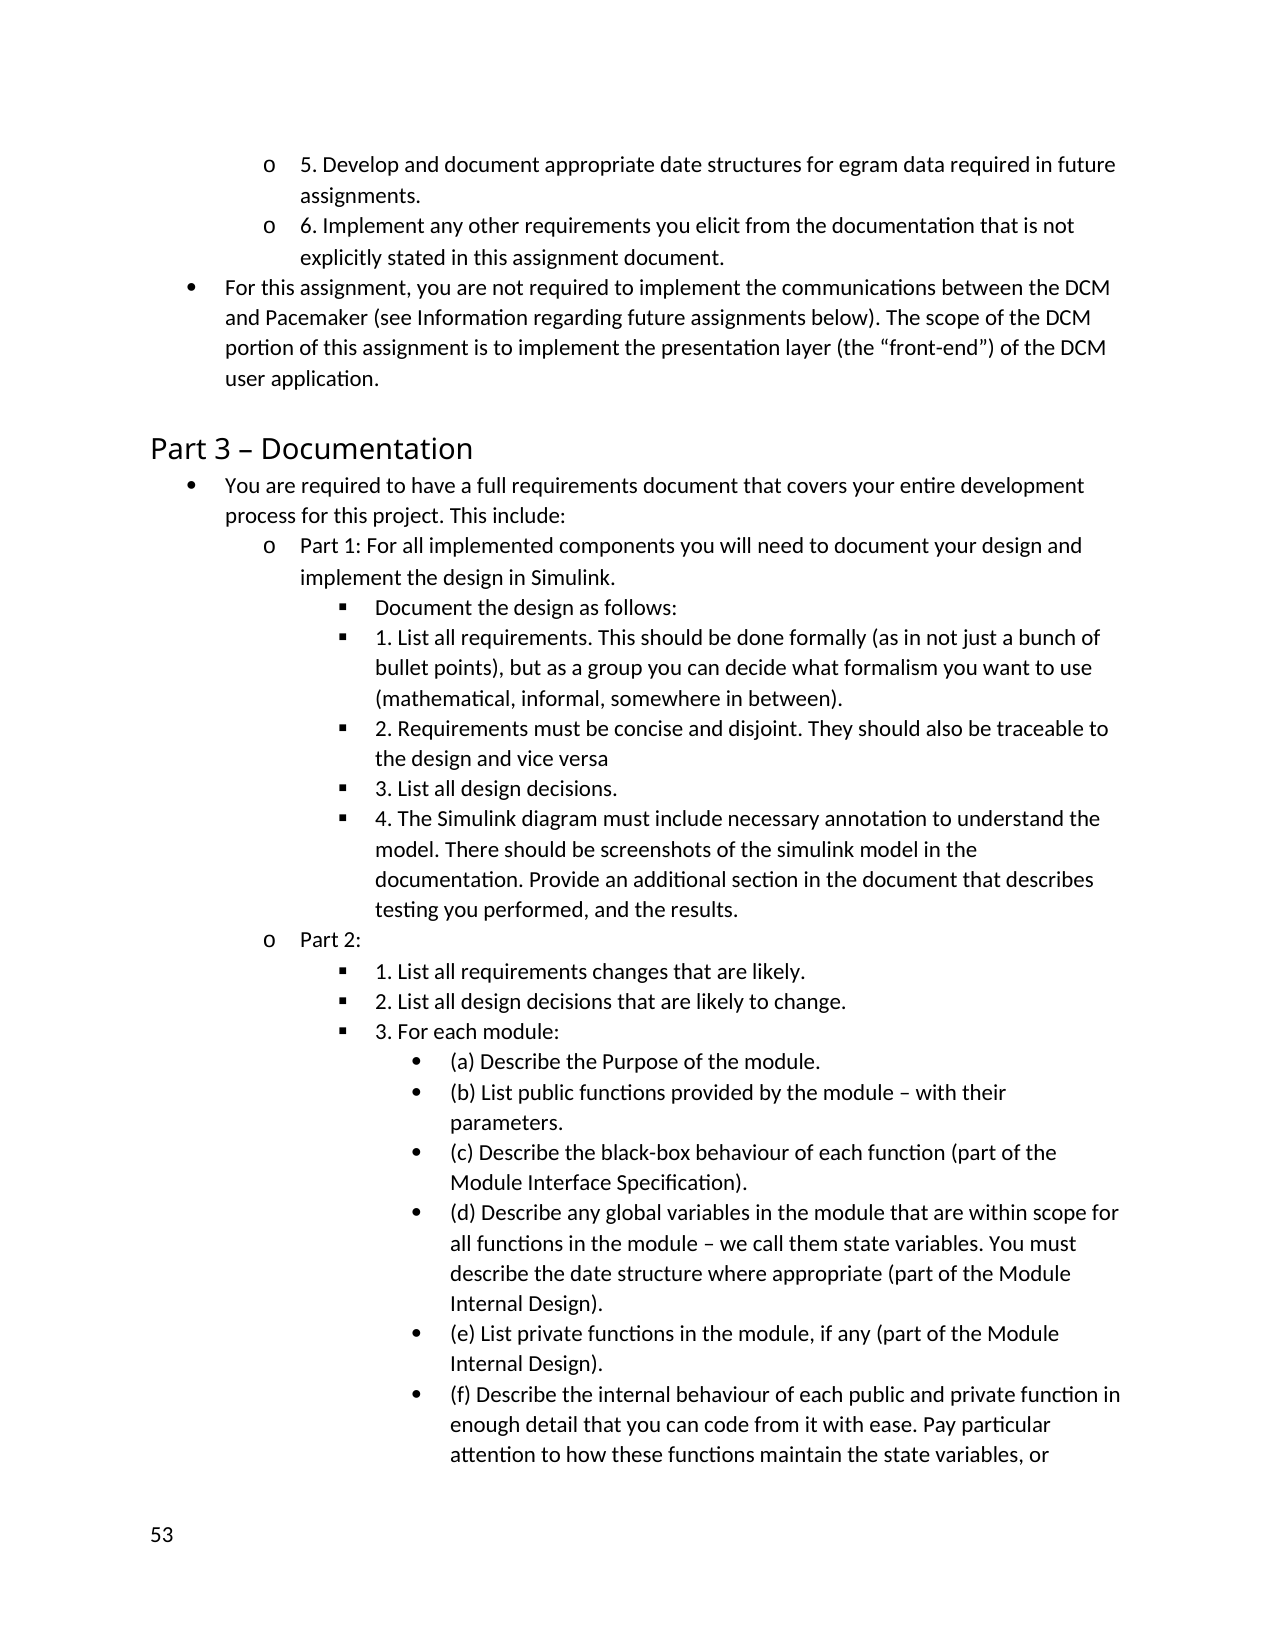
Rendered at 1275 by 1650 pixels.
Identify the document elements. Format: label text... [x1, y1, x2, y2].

list 5. Develop and document appropriate date structures for egram data required in future assignments. [262, 150, 1125, 209]
list (d) Describe any global variables in the module that are within scope for all functions in the module – we call them state variables. You must describe the date structure where appropriate (part of the Module Internal Design). [412, 1198, 1125, 1317]
list (b) List public functions provided by the module – with their parameters. [412, 1078, 1125, 1136]
list 2. List all design decisions that are likely to change. [337, 987, 1125, 1015]
list Part 1: For all implemented components you will need to document your design and implement the design in Simulink. [262, 532, 1125, 591]
list 3. List all design decisions. [337, 774, 1125, 802]
list 1. List all requirements. This should be done formally (as in not just a bunch of bullet points), but as a group you can decide what formalism you want to use (mathematical, informal, somewhere in between). [337, 623, 1125, 712]
subtitle Part 3 – Documentation [150, 428, 1125, 468]
list 6. Implement any other requirements you elicit from the documentation that is not explicitly stated in this assignment document. [262, 212, 1125, 271]
text You are required to have a full requirements document that covers your entire development process for this project. This include: [187, 471, 1125, 529]
text For this assignment, you are not required to implement the communications between the DCM and Pacemaker (see Information regarding future assignments below). The scope of the DCM portion of this assignment is to implement the presentation layer (the “front-end”) of the DCM user application. [187, 273, 1125, 392]
list 2. Requirements must be concise and disjoint. They should also be traceable to the design and vice versa [337, 714, 1125, 772]
list 4. The Simulink diagram must include necessary annotation to understand the model. There should be screenshots of the simulink model in the documentation. Provide an additional section in the document that describes testing you performed, and the results. [337, 804, 1125, 923]
list 3. For each module: [337, 1017, 1125, 1045]
list (a) Describe the Purpose of the module. [412, 1047, 1125, 1076]
list 1. List all requirements changes that are likely. [337, 957, 1125, 985]
list Part 2: [262, 925, 1125, 954]
list (e) List private functions in the module, if any (part of the Module Internal Design). [412, 1319, 1125, 1378]
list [412, 1380, 1125, 1468]
list Document the design as follows: [337, 593, 1125, 621]
list (c) Describe the black-box behaviour of each function (part of the Module Interface Specification). [412, 1138, 1125, 1196]
